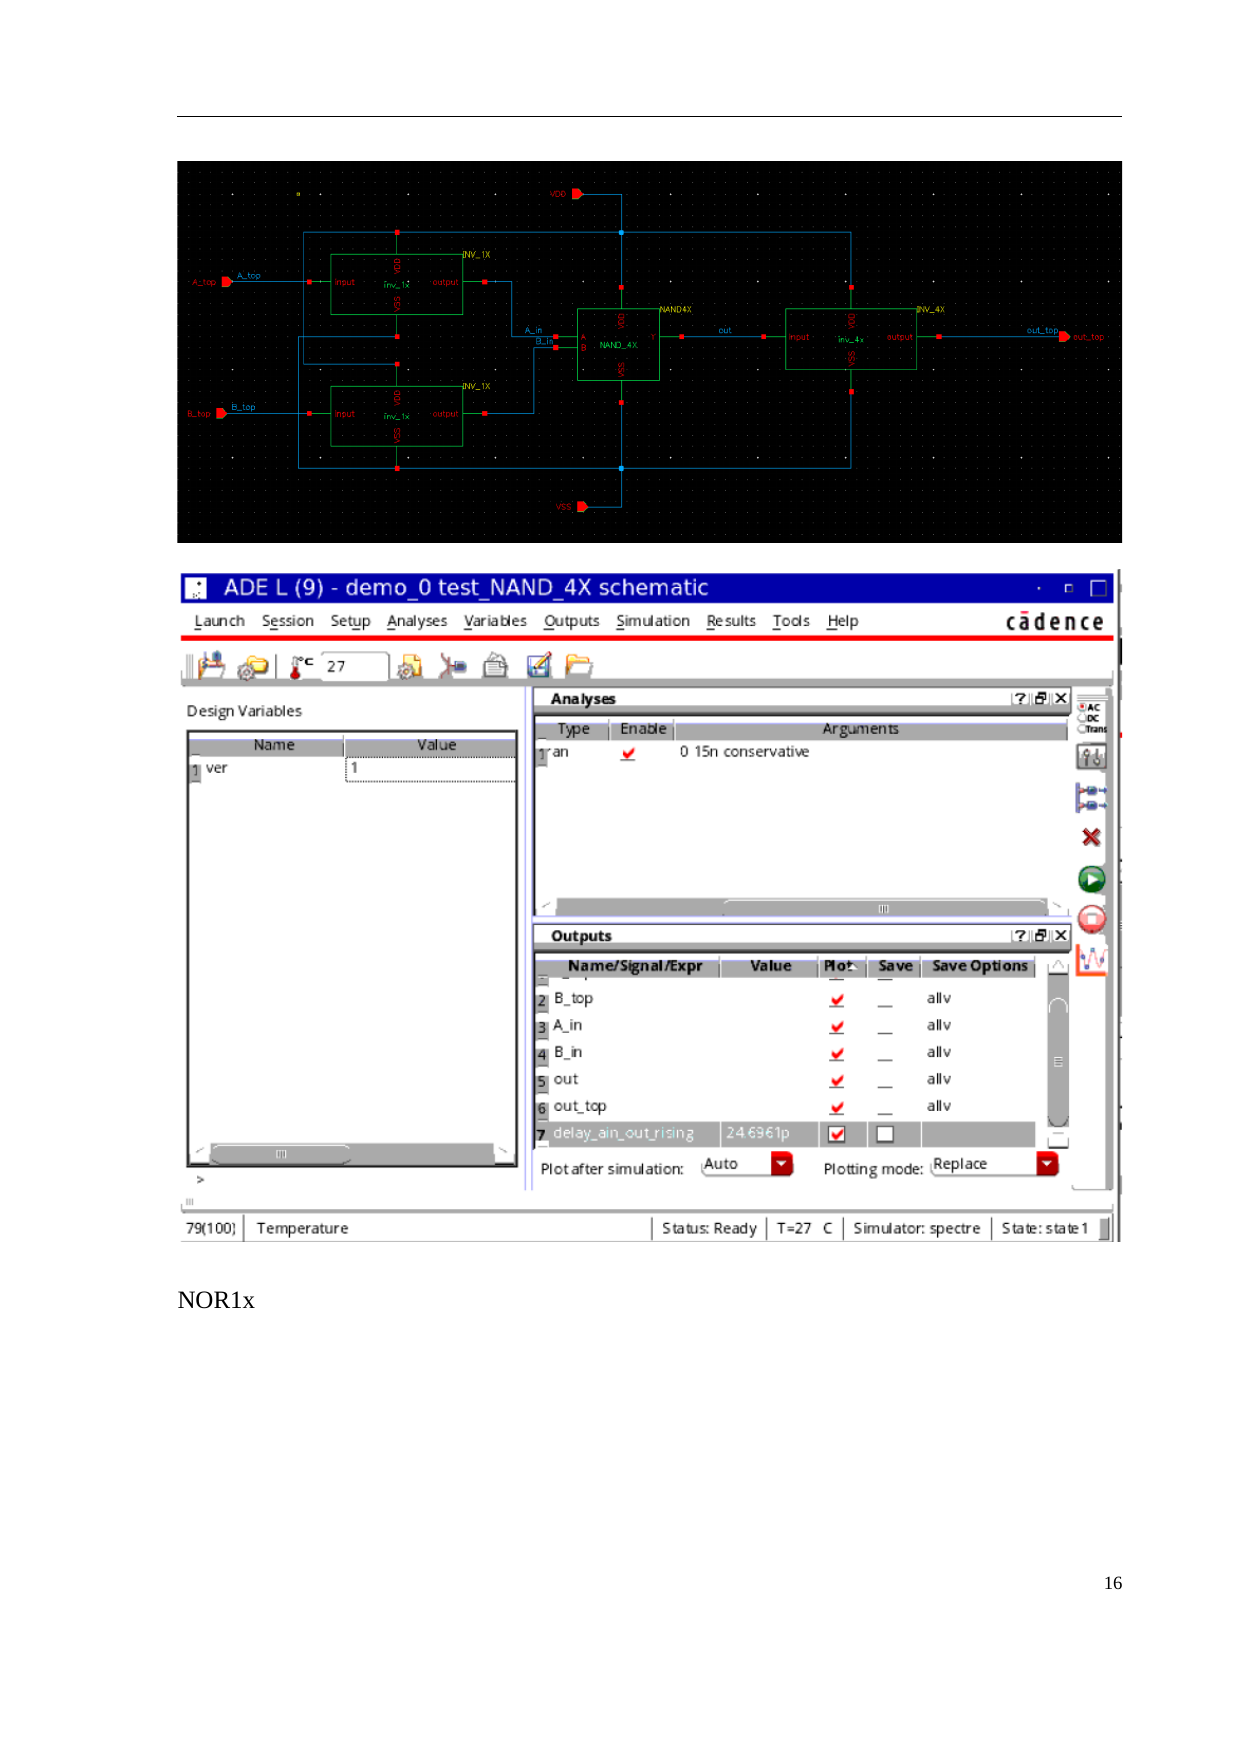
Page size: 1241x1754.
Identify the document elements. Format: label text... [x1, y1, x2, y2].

text NOR1x [177, 1282, 1122, 1316]
